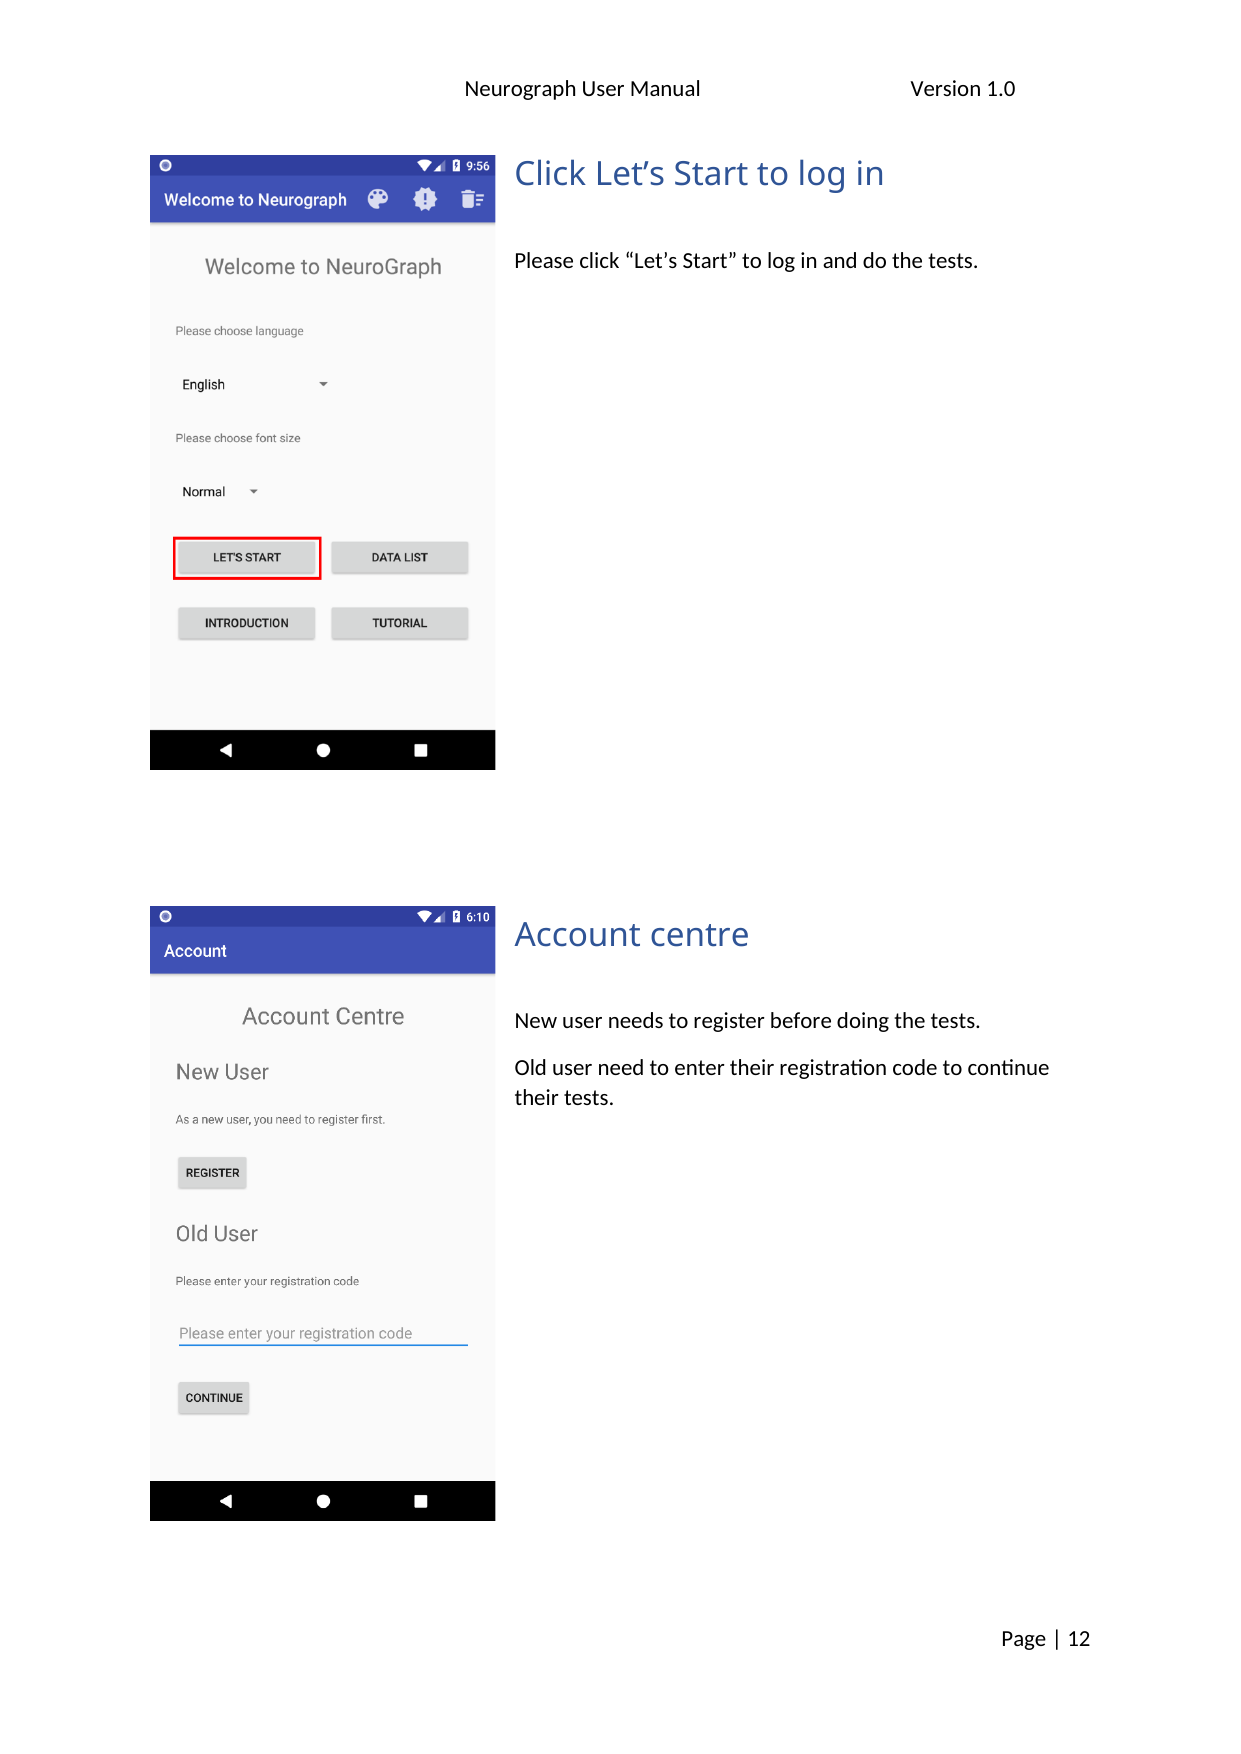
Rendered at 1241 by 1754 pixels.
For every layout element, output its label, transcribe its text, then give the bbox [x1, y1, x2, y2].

subtitle Account centre [496, 910, 1090, 956]
picture [150, 155, 496, 770]
text Please click “Let’s Start” to log in and do the tests. [496, 246, 1090, 274]
picture [150, 906, 496, 1521]
text Old user need to enter their registration code to continue their tests. [496, 1053, 1090, 1111]
text New user needs to register before doing the tests. [496, 1006, 1090, 1034]
subtitle Click Let’s Start to log in [150, 150, 1090, 195]
